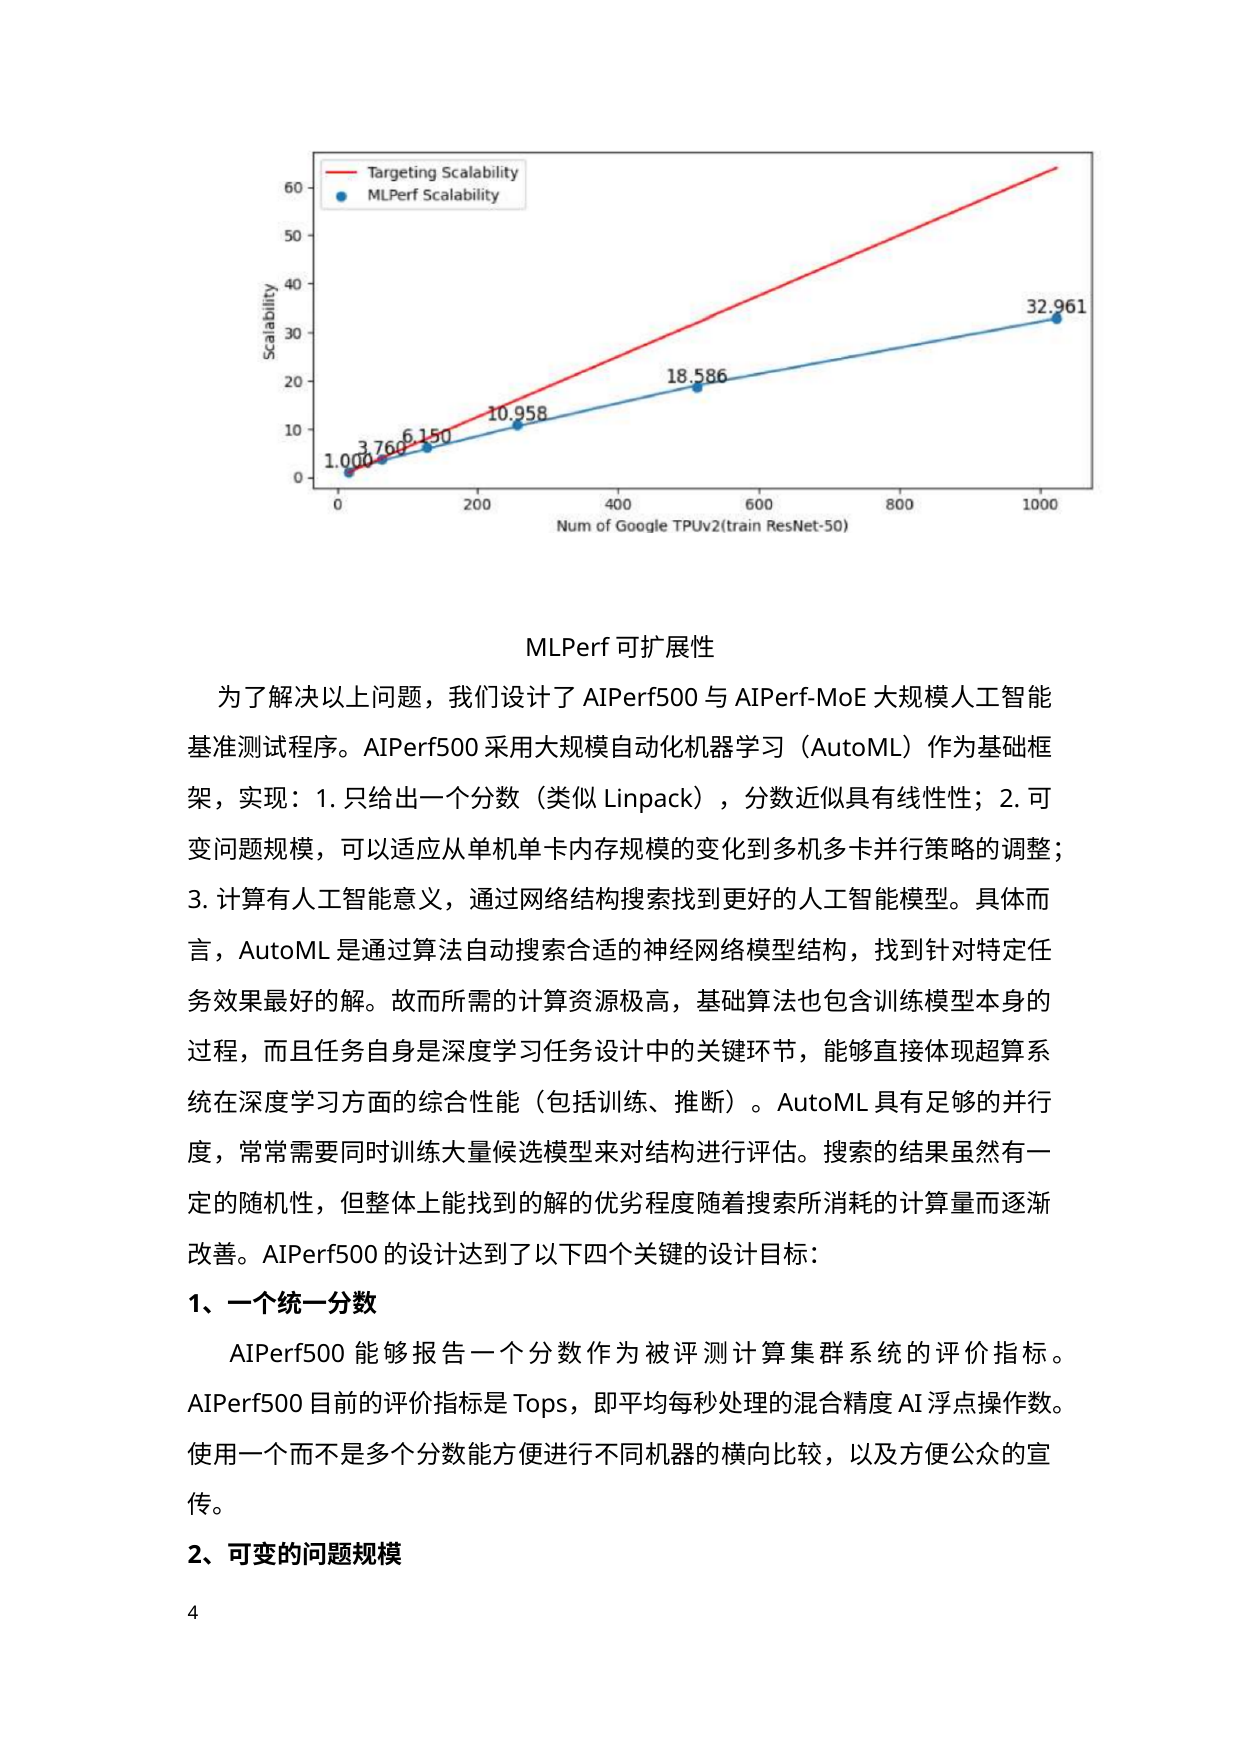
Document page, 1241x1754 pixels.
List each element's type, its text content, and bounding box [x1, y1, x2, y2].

text 2、可变的问题规模 [187, 1531, 1053, 1575]
text 1、一个统一分数 [187, 1280, 1053, 1324]
text MLPerf 可扩展性 [187, 624, 1053, 668]
text AIPerf500能够报告一个分数作为被评测计算集群系统的评价指标。AIPerf500目前的评价指标是Tops，即平均每秒处理的混合精度AI浮点操作数。使用一个而不是多个分数能方便进行不同机器的横向比较，以及方便公众的宣传。 [187, 1329, 1053, 1525]
text 为了解决以上问题，我们设计了AIPerf500与AIPerf-MoE大规模人工智能基准测试程序。AIPerf500采用大规模自动化机器学习（AutoML）作为基础框架，实现：1. 只给出一个分数（类似Linpack），分数近似具有线性性；2. 可变问题规模，可以适应从单机单卡内存规模的变化到多机多卡并行策略的调整；3. 计算有人工智能意义，通过网络结构搜索找到更好的人工智能模型。具体而言，AutoML是通过算法自动搜索合适的神经网络模型结构，找到针对特定任务效果最好的解。故而所需的计算资源极高，基础算法也包含训练模型本身的过程，而且任务自身是深度学习任务设计中的关键环节，能够直接体现超算系统在深度学习方面的综合性能（包括训练、推断）。AutoML具有足够的并行度，常常需要同时训练大量候选模型来对结构进行评估。搜索的结果虽然有一定的随机性，但整体上能找到的解的优劣程度随着搜索所消耗的计算量而逐渐改善。AIPerf500的设计达到了以下四个关键的设计目标： [187, 673, 1053, 1274]
picture [189, 101, 1188, 534]
